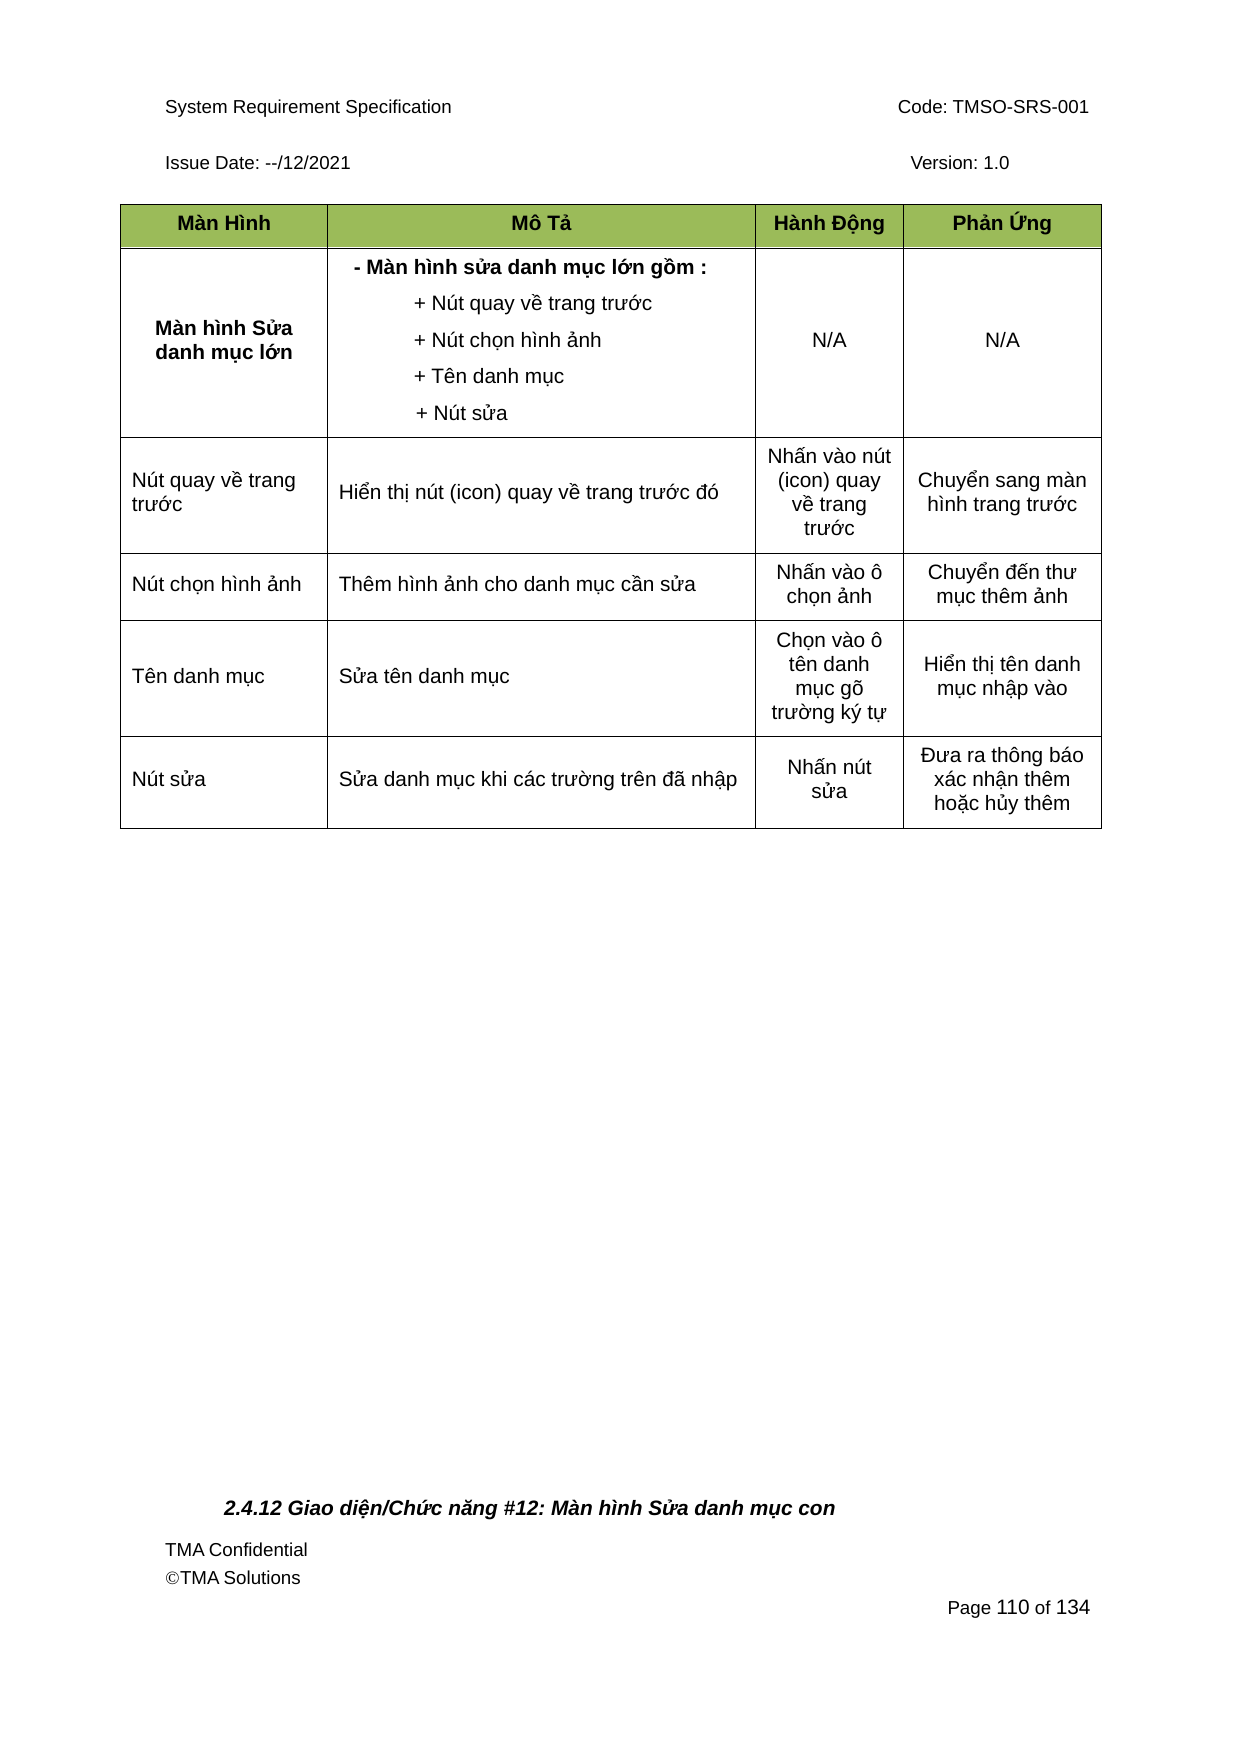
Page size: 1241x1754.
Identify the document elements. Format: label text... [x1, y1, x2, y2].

table_header Phản Ứng [904, 205, 1101, 247]
table_cell Màn hình Sửa danh mục lớn [121, 249, 327, 437]
table_cell Hiển thị tên danh mục nhập vào [904, 621, 1101, 736]
text 2.4.12 Giao diện/Chức năng #12: Màn hình Sửa danh mục con [165, 1495, 1090, 1519]
table_header Mô Tả [328, 205, 755, 247]
table_cell Sửa danh mục khi các trường trên đã nhập [328, 737, 755, 828]
table_header Hành Động [756, 205, 903, 247]
table_cell N/A [904, 249, 1101, 437]
table_cell Chuyển sang màn hình trang trước [904, 438, 1101, 553]
table_cell Thêm hình ảnh cho danh mục cần sửa [328, 554, 755, 620]
table_header Màn Hình [121, 205, 327, 247]
table_cell N/A [756, 249, 903, 437]
table_cell Nhấn nút sửa [756, 737, 903, 828]
table_cell Hiển thị nút (icon) quay về trang trước đó [328, 438, 755, 553]
table_cell Đưa ra thông báo xác nhận thêm hoặc hủy thêm [904, 737, 1101, 828]
table_cell - Màn hình sửa danh mục lớn gồm : + Nút quay về trang trước + Nút chọn hình ảnh + Tên danh mục + Nút sửa [328, 249, 755, 437]
table_cell Nhấn vào nút (icon) quay về trang trước [756, 438, 903, 553]
table_cell Tên danh mục [121, 621, 327, 736]
table_cell Nút quay về trang trước [121, 438, 327, 553]
table_cell Nút chọn hình ảnh [121, 554, 327, 620]
table_cell Chọn vào ô tên danh mục gõ trường ký tự [756, 621, 903, 736]
table_cell Nhấn vào ô chọn ảnh [756, 554, 903, 620]
table_cell Nút sửa [121, 737, 327, 828]
table_cell Sửa tên danh mục [328, 621, 755, 736]
table_cell Chuyển đến thư mục thêm ảnh [904, 554, 1101, 620]
